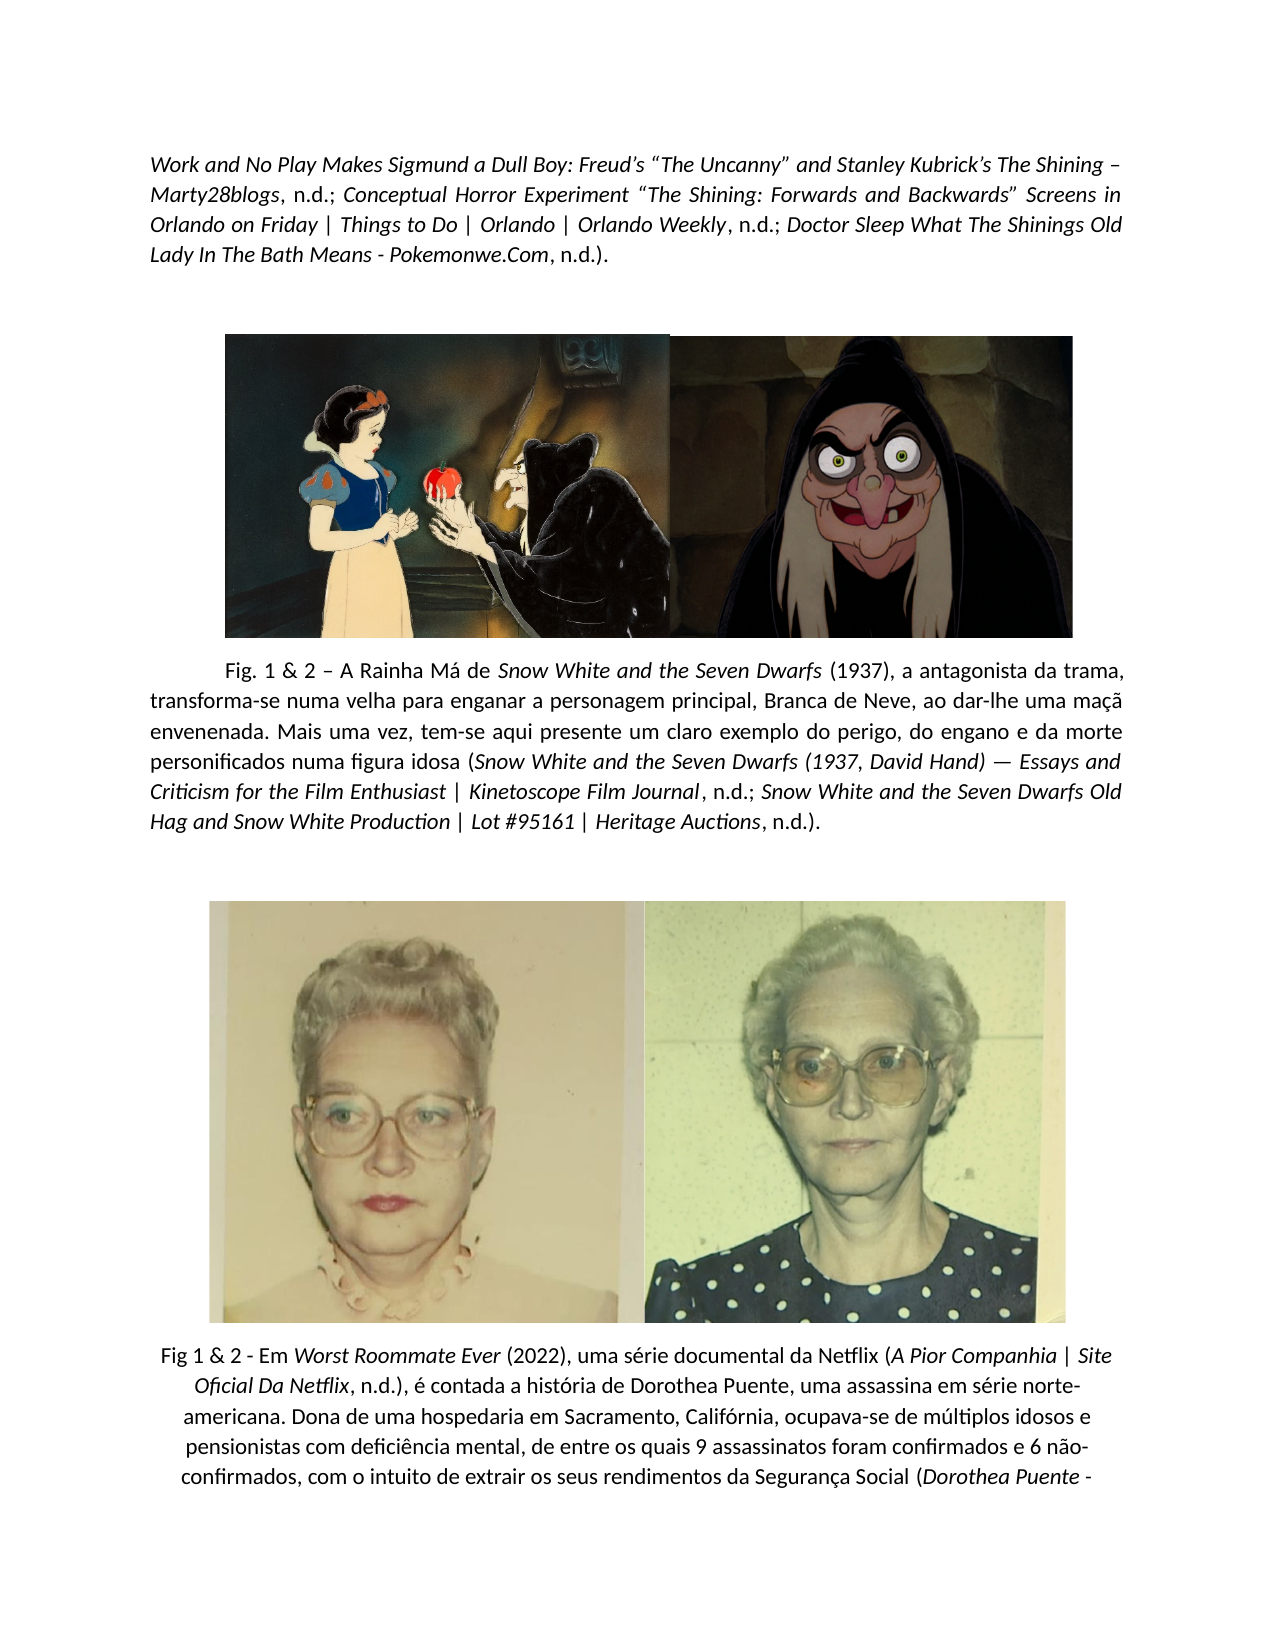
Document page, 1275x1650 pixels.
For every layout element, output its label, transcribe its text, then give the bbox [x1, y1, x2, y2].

picture [225, 334, 1073, 638]
text Fig. 1 & 2 – A Rainha Má de Snow White and the Seven Dwarfs (1937), a antagonista da trama, transforma-se numa velha para enganar a personagem principal, Branca de Neve, ao dar-lhe uma maçã envenenada. Mais uma vez, tem-se aqui presente um claro exemplo do perigo, do engano e da morte personificados numa figura idosa . [150, 656, 1125, 836]
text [150, 1341, 1125, 1490]
picture [209, 901, 1066, 1323]
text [150, 150, 1125, 269]
